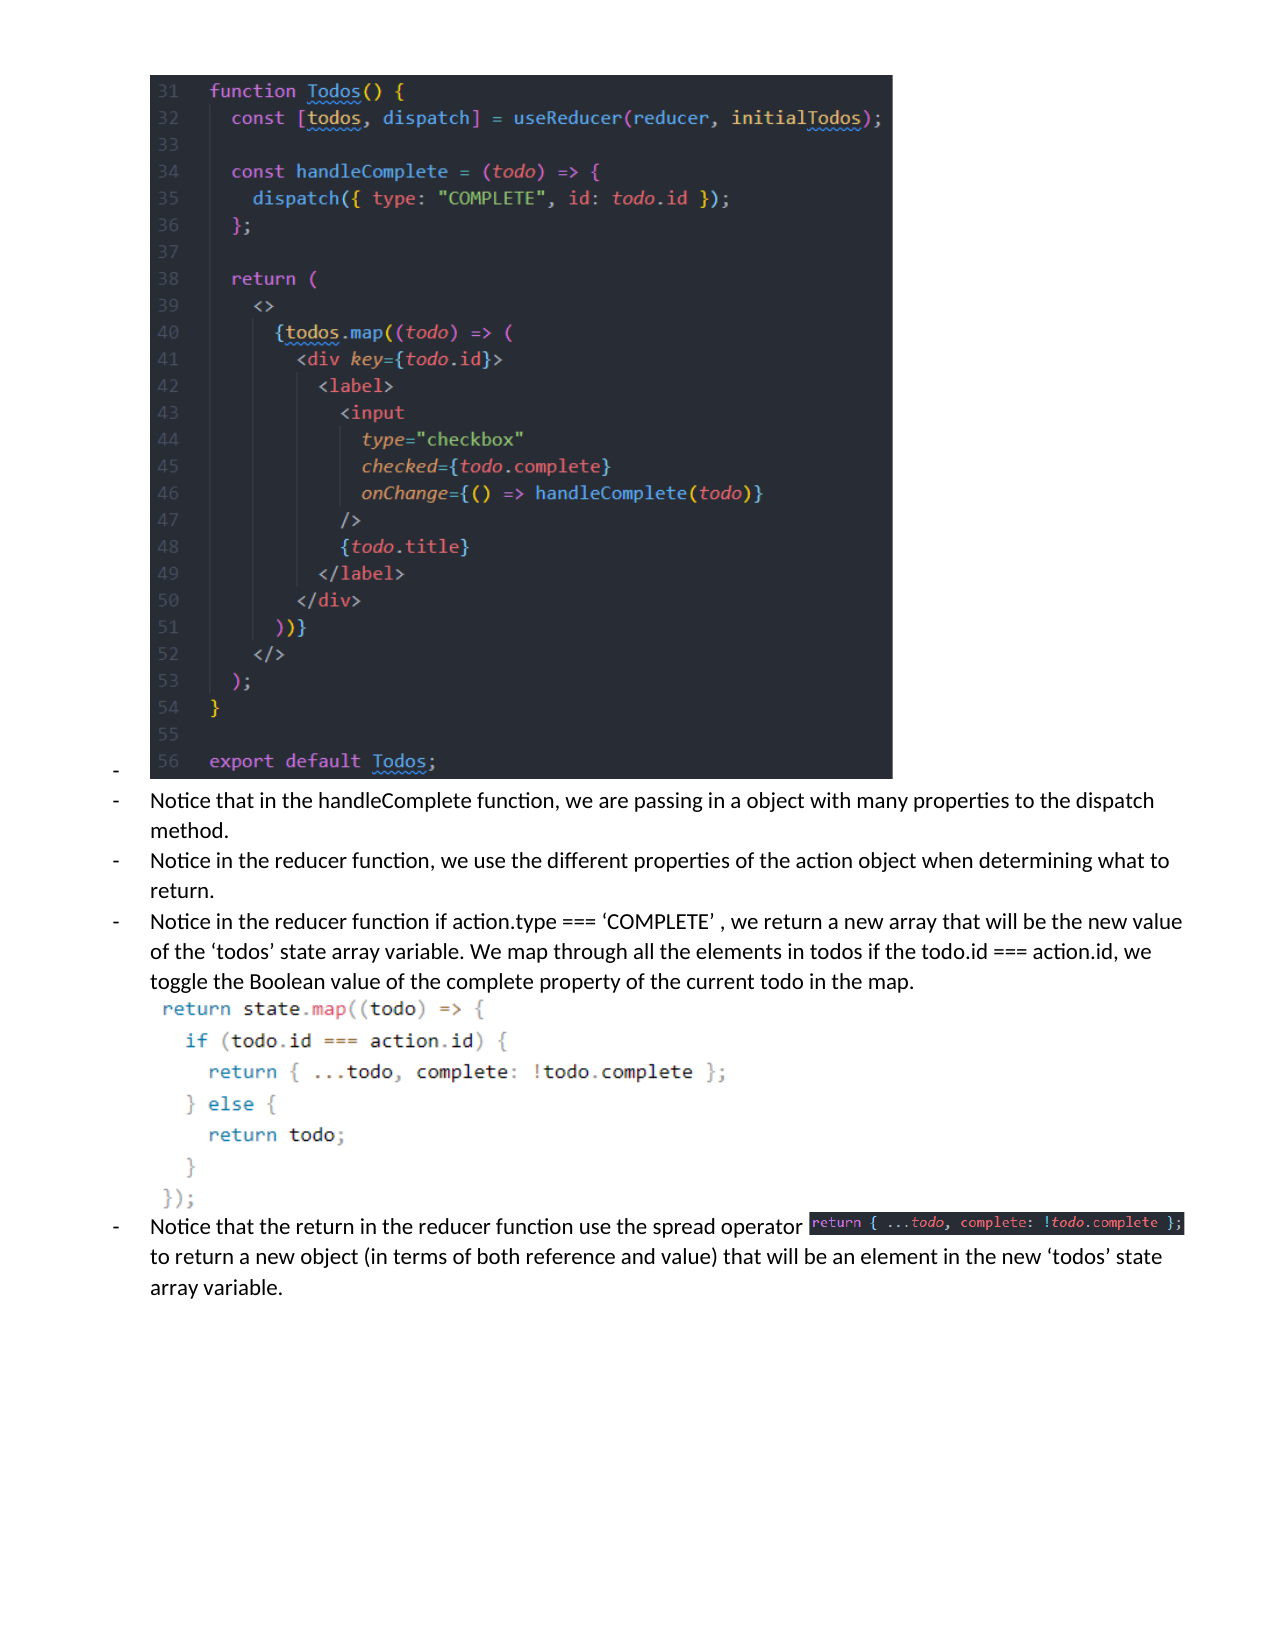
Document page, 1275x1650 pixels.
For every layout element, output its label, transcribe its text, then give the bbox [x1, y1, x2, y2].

list Notice in the reducer function, we use the different properties of the action object when determining what to return. [112, 846, 1200, 905]
list Notice that the return in the reducer function use the spread operator to return a new object (in terms of both reference and value) that will be an element in the new ‘todos’ state array variable. [112, 1212, 1200, 1301]
picture [150, 997, 740, 1210]
picture [150, 75, 893, 779]
list Notice that in the handleComplete function, we are passing in a object with many properties to the dispatch method. [112, 786, 1200, 844]
picture [809, 1212, 1185, 1235]
